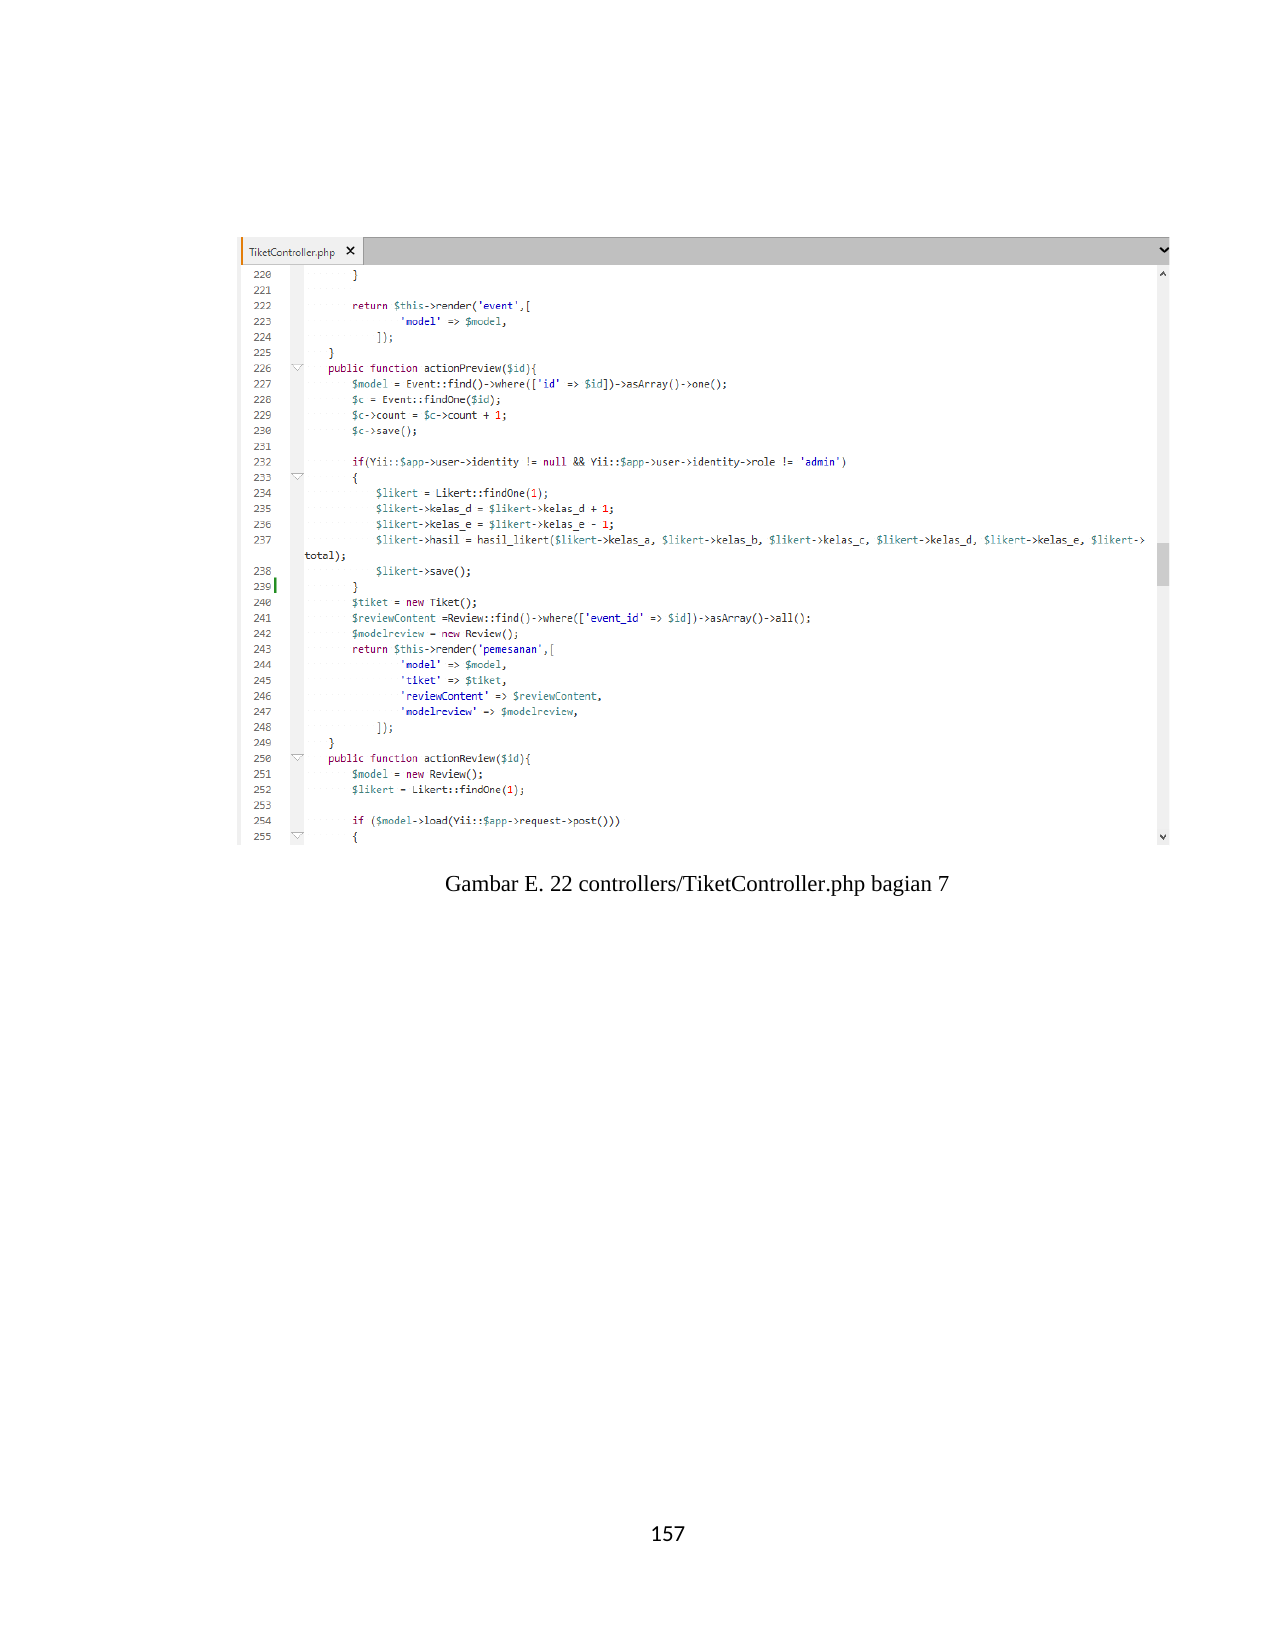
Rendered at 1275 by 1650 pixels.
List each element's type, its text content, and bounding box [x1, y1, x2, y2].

picture [237, 237, 1170, 846]
